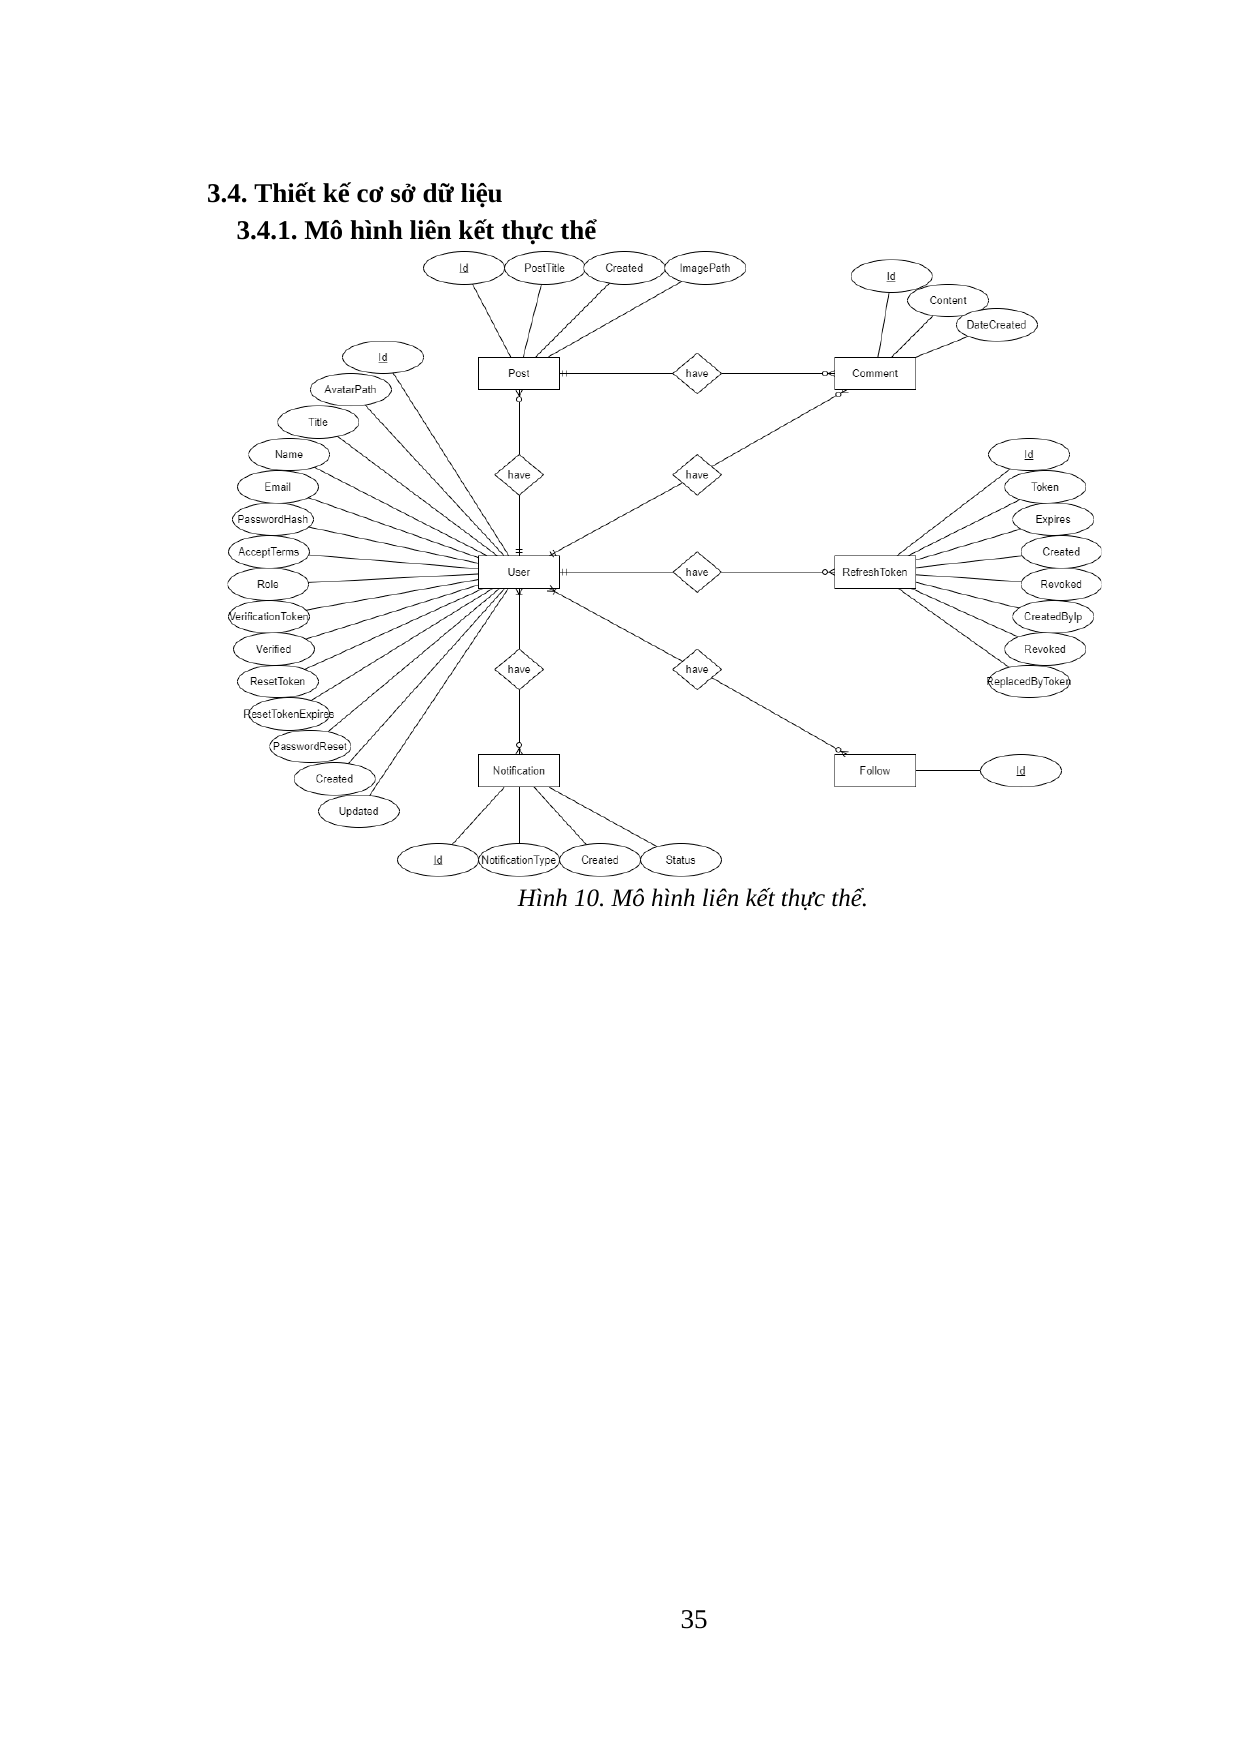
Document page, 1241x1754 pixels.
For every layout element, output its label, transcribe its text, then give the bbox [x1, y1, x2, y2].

subtitle 3.4.1. Mô hình liên kết thực thể [236, 214, 1122, 246]
picture [227, 251, 1102, 877]
text Hình . Mô hình liên kết thực thể. [207, 883, 1122, 912]
subtitle 3.4. Thiết kế cơ sở dữ liệu [207, 177, 1122, 208]
